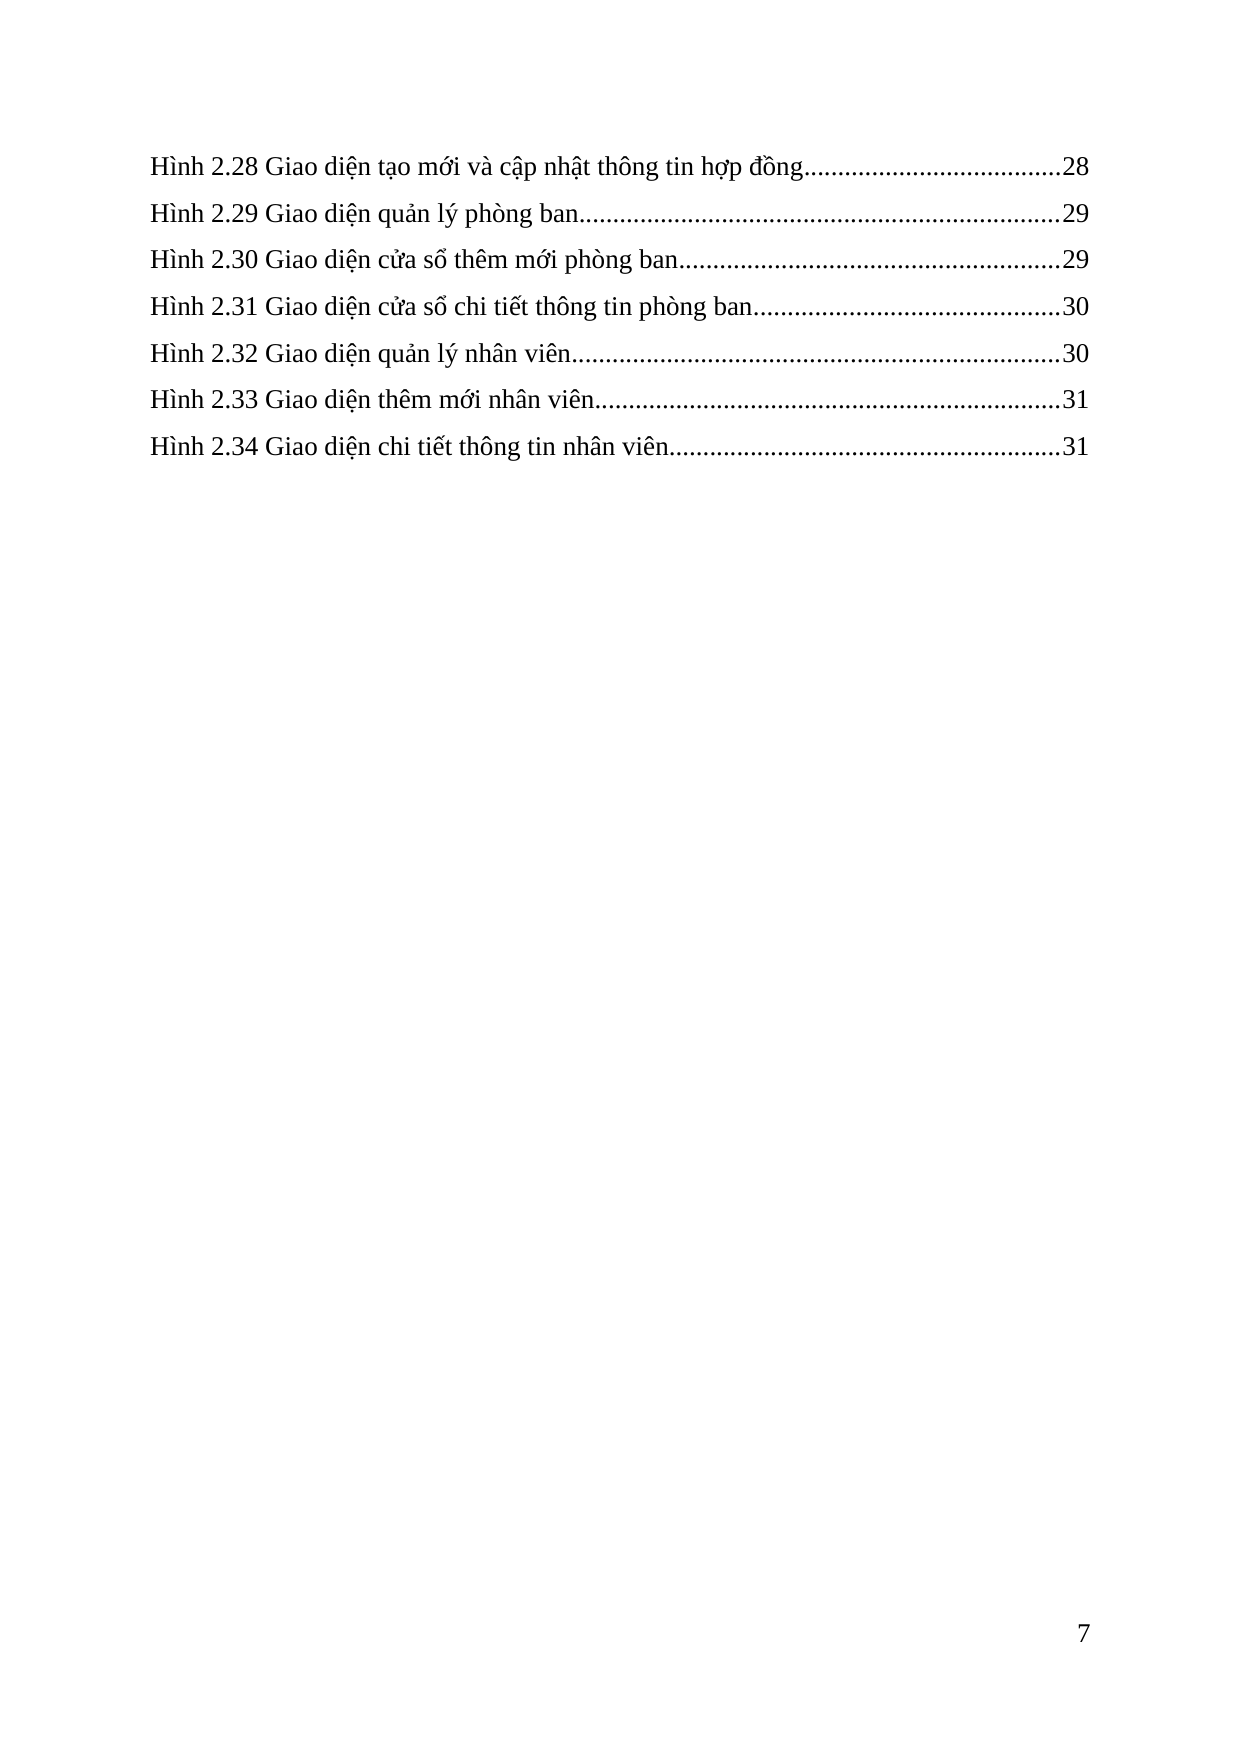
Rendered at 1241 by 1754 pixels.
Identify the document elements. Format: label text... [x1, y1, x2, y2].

text Hình 2.32 Giao diện quản lý nhân viên 30 [150, 337, 1090, 368]
text Hình 2.33 Giao diện thêm mới nhân viên 31 [150, 383, 1090, 414]
text Hình 2.30 Giao diện cửa sổ thêm mới phòng ban 29 [150, 243, 1090, 274]
text Hình 2.28 Giao diện tạo mới và cập nhật thông tin hợp đồng 28 [150, 150, 1090, 181]
text Hình 2.34 Giao diện chi tiết thông tin nhân viên 31 [150, 430, 1090, 461]
text Hình 2.31 Giao diện cửa sổ chi tiết thông tin phòng ban 30 [150, 290, 1090, 321]
text Hình 2.29 Giao diện quản lý phòng ban 29 [150, 197, 1090, 228]
